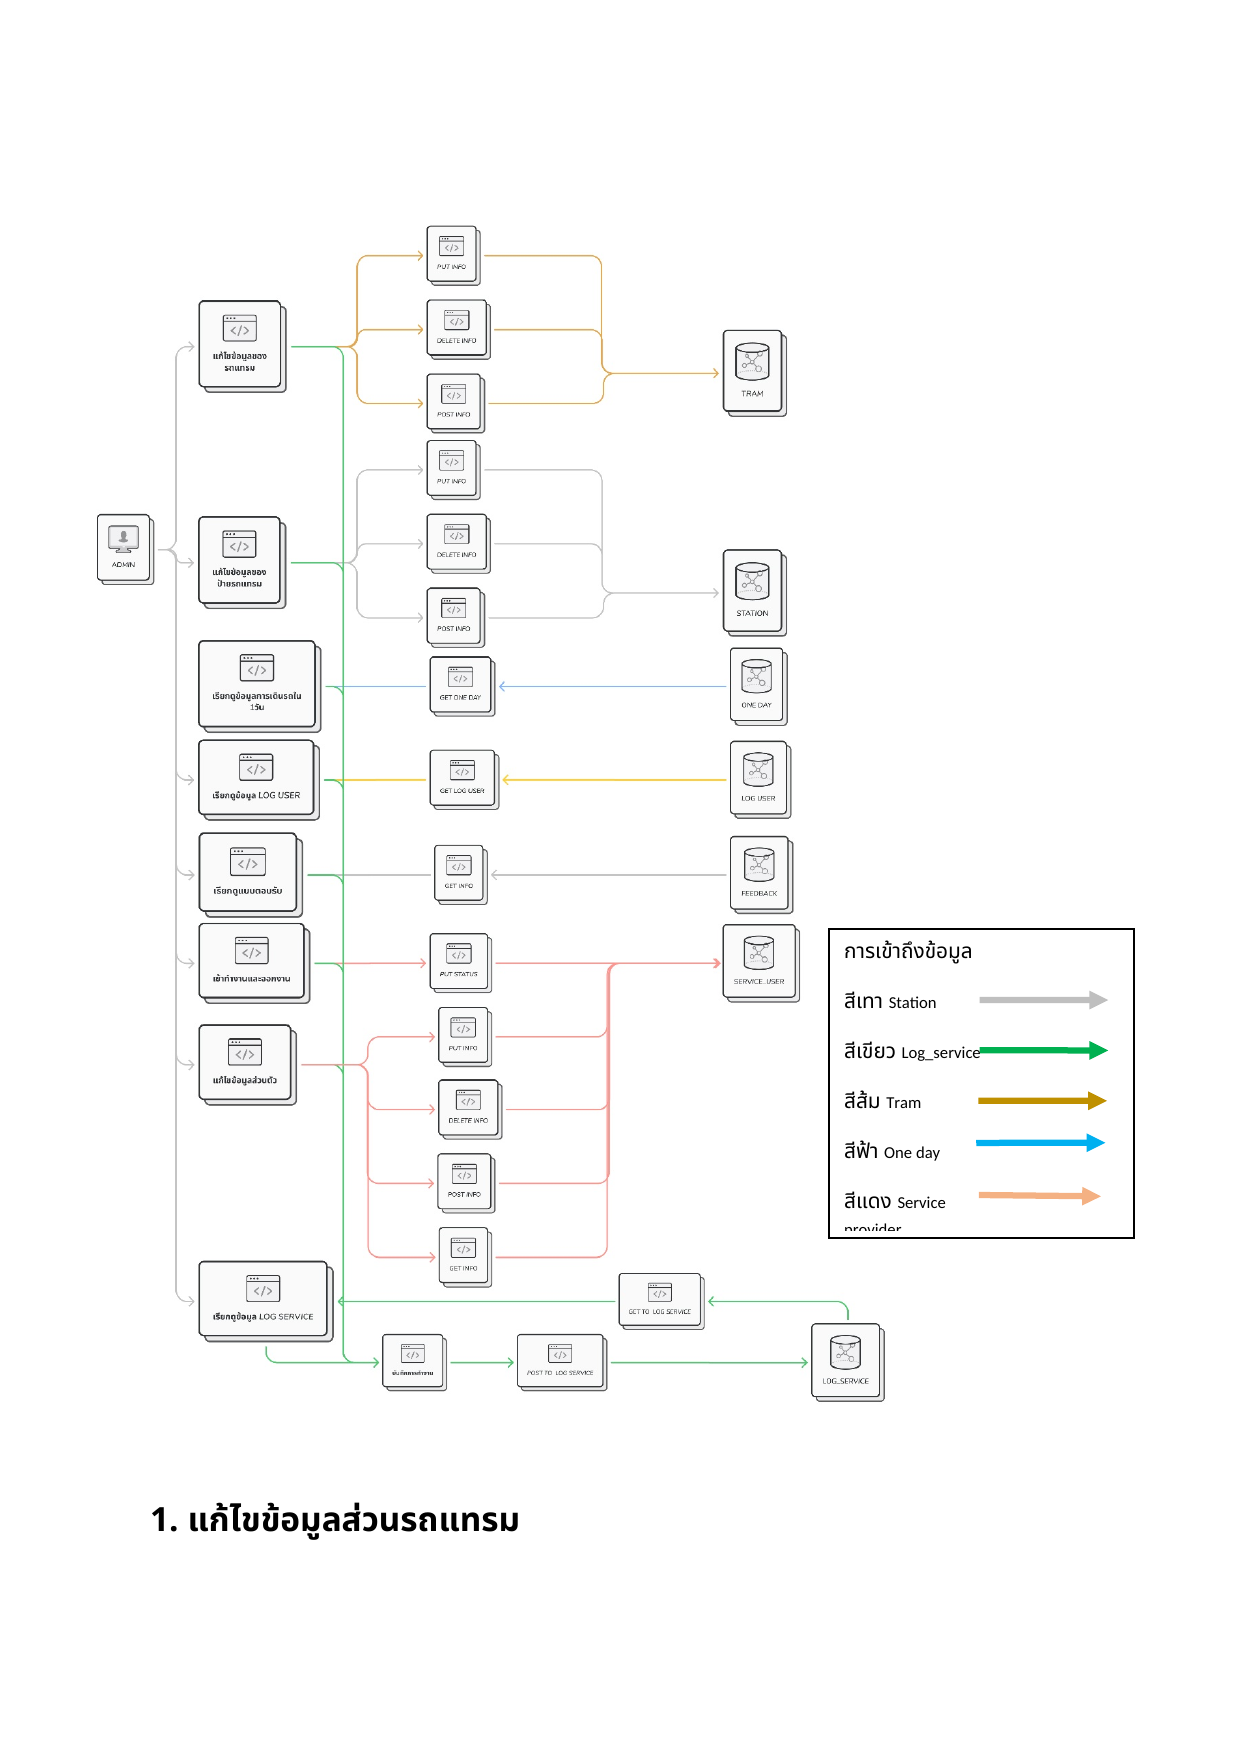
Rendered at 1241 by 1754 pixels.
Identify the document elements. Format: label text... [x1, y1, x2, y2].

text 1. แก้ไขข้อมูลส่วนรถแทรม [150, 1495, 1090, 1546]
picture [81, 218, 895, 1409]
